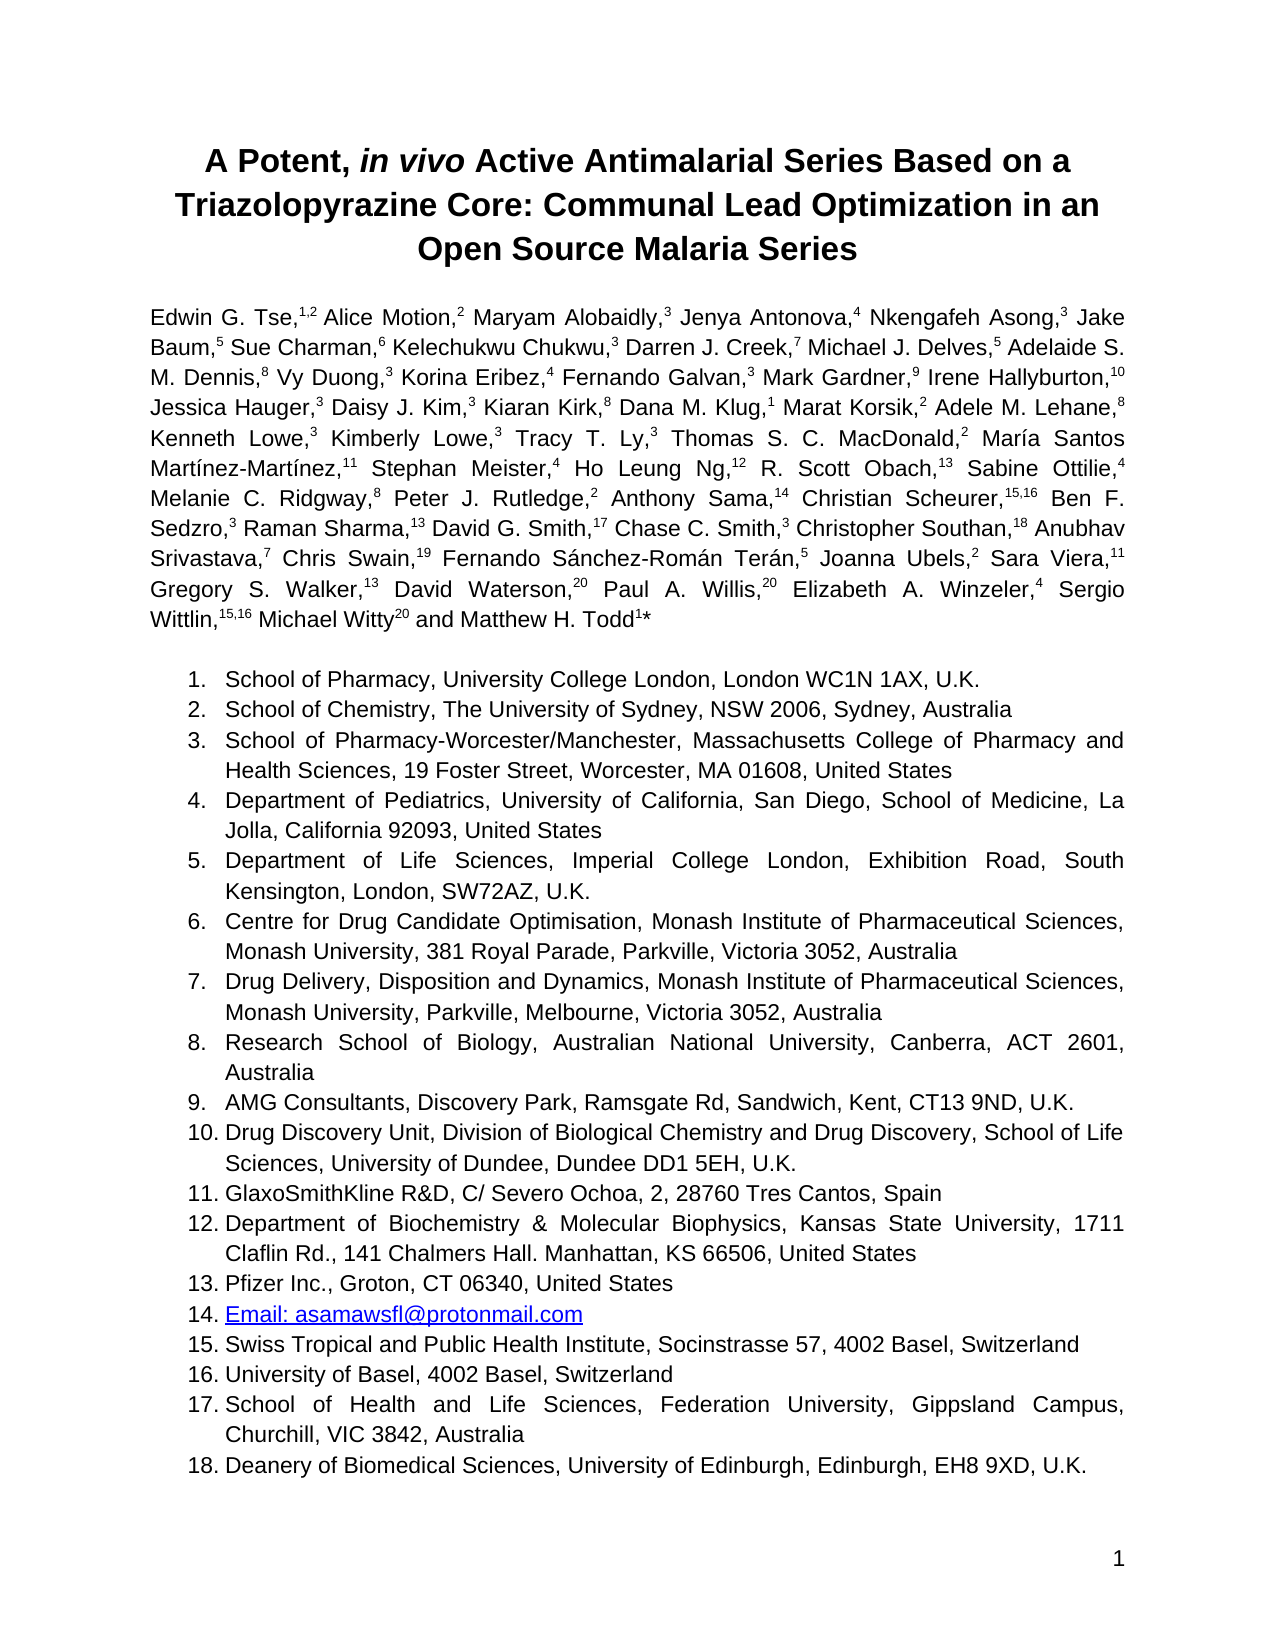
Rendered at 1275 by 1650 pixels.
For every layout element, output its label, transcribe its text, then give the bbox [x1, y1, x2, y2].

list Research School of Biology, Australian National University, Canberra, ACT 2601, Australia [187, 1029, 1125, 1085]
list Swiss Tropical and Public Health Institute, Socinstrasse 57, 4002 Basel, Switzerland [187, 1331, 1125, 1357]
list GlaxoSmithKline R&D, C/ Severo Ochoa, 2, 28760 Tres Cantos, Spain [187, 1180, 1125, 1206]
list School of Health and Life Sciences, Federation University, Gippsland Campus, Churchill, VIC 3842, Australia [187, 1391, 1125, 1448]
list Pfizer Inc., Groton, CT 06340, United States [187, 1270, 1125, 1297]
list Drug Discovery Unit, Division of Biological Chemistry and Drug Discovery, School of Life Sciences, University of Dundee, Dundee DD1 5EH, U.K. [187, 1119, 1125, 1176]
list School of Pharmacy, University College London, London WC1N 1AX, U.K. [187, 666, 1125, 692]
title A Potent, in vivo Active Antimalarial Series Based on a Triazolopyrazine Core: Communal Lead Optimization in an Open Source Malaria Series [150, 141, 1125, 268]
list Department of Pediatrics, University of California, San Diego, School of Medicine, La Jolla, California 92093, United States [187, 787, 1125, 843]
list Deanery of Biomedical Sciences, University of Edinburgh, Edinburgh, EH8 9XD, U.K. [187, 1452, 1125, 1478]
list Department of Biochemistry & Molecular Biophysics, Kansas State University, 1711 Claflin Rd., 141 Chalmers Hall. Manhattan, KS 66506, United States [187, 1210, 1125, 1266]
text Edwin G. Tse,1,2 Alice Motion,2 Maryam Alobaidly,3 Jenya Antonova,4 Nkengafeh Asong,3 Jake Baum,5 Sue Charman,6 Kelechukwu Chukwu,3 Darren J. Creek,7 Michael J. Delves,5 Adelaide S. M. Dennis,8 Vy Duong,3 Korina Eribez,4 Fernando Galvan,3 Mark Gardner,9 Irene Hallyburton,10 Jessica Hauger,3 Daisy J. Kim,3 Kiaran Kirk,8 Dana M. Klug,1 Marat Korsik,2 Adele M. Lehane,8 Kenneth Lowe,3 Kimberly Lowe,3 Tracy T. Ly,3 Thomas S. C. MacDonald,2 María Santos Martínez-Martínez,11 Stephan Meister,4 Ho Leung Ng,12 R. Scott Obach,13 Sabine Ottilie,4 Melanie C. Ridgway,8 Peter J. Rutledge,2 Anthony Sama,14 Christian Scheurer,15,16 Ben F. Sedzro,3 Raman Sharma,13 David G. Smith,17 Chase C. Smith,3 Christopher Southan,18 Anubhav Srivastava,7 Chris Swain,19 Fernando Sánchez-Román Terán,5 Joanna Ubels,2 Sara Viera,11 Gregory S. Walker,13 David Waterson,20 Paul A. Willis,20 Elizabeth A. Winzeler,4 Sergio Wittlin,15,16 Michael Witty20 and Matthew H. Todd1* [150, 304, 1125, 632]
list School of Pharmacy-Worcester/Manchester, Massachusetts College of Pharmacy and Health Sciences, 19 Foster Street, Worcester, MA 01608, United States [187, 727, 1125, 783]
list Department of Life Sciences, Imperial College London, Exhibition Road, South Kensington, London, SW72AZ, U.K. [187, 847, 1125, 904]
list AMG Consultants, Discovery Park, Ramsgate Rd, Sandwich, Kent, CT13 9ND, U.K. [187, 1089, 1125, 1115]
list University of Basel, 4002 Basel, Switzerland [187, 1361, 1125, 1387]
list Centre for Drug Candidate Optimisation, Monash Institute of Pharmaceutical Sciences, Monash University, 381 Royal Parade, Parkville, Victoria 3052, Australia [187, 908, 1125, 964]
list School of Chemistry, The University of Sydney, NSW 2006, Sydney, Australia [187, 696, 1125, 723]
list Drug Delivery, Disposition and Dynamics, Monash Institute of Pharmaceutical Sciences, Monash University, Parkville, Melbourne, Victoria 3052, Australia [187, 968, 1125, 1025]
list Email: asamawsfl@protonmail.com [187, 1301, 1125, 1327]
